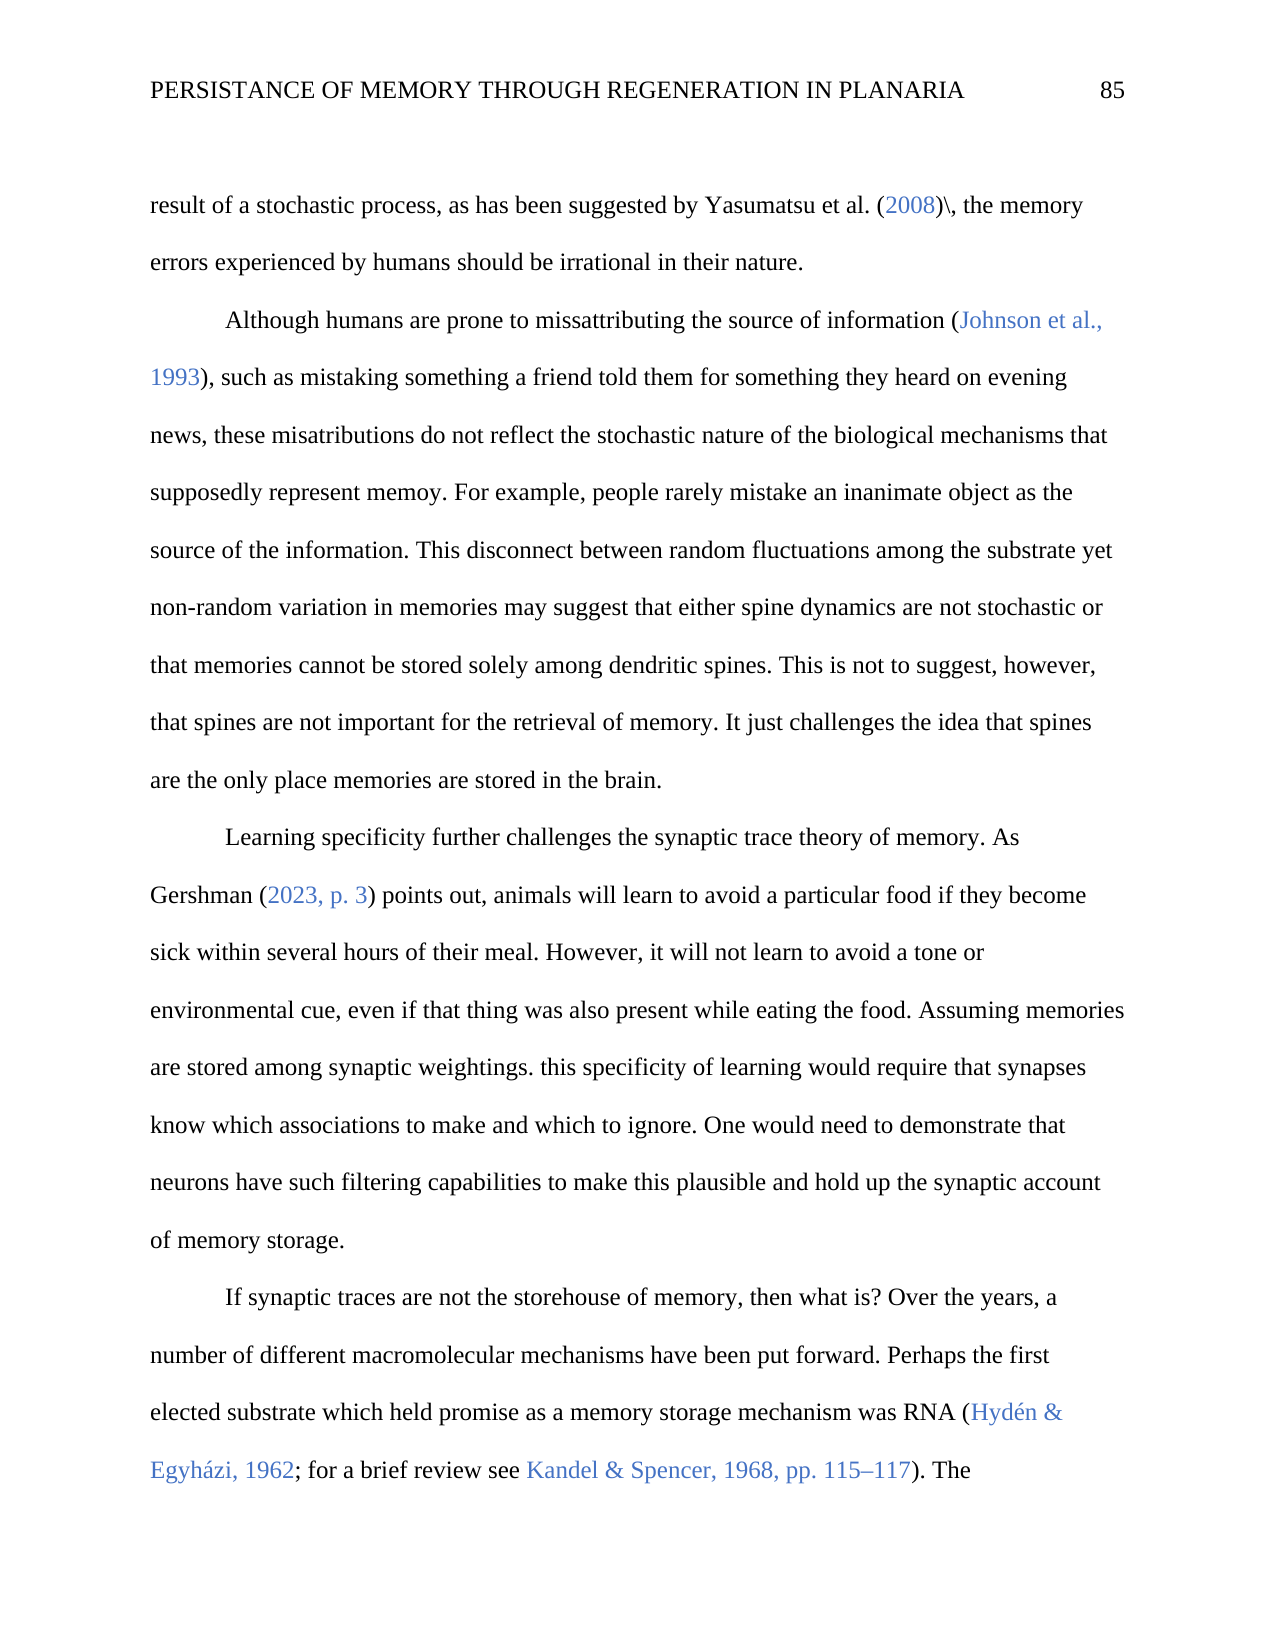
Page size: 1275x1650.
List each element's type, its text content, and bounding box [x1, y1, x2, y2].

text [150, 1282, 1125, 1484]
text Learning specificity further challenges the synaptic trace theory of memory. As Gershman (2023, p. 3) points out, animals will learn to avoid a particular food if they become sick within several hours of their meal. However, it will not learn to avoid a tone or environmental cue, even if that thing was also present while eating the food. Assuming memories are stored among synaptic weightings. this specificity of learning would require that synapses know which associations to make and which to ignore. One would need to demonstrate that neurons have such filtering capabilities to make this plausible and hold up the synaptic account of memory storage. [150, 822, 1125, 1254]
text Although humans are prone to missattributing the source of information (Johnson et al., 1993), such as mistaking something a friend told them for something they heard on evening news, these misatributions do not reflect the stochastic nature of the biological mechanisms that supposedly represent memoy. For example, people rarely mistake an inanimate object as the source of the information. This disconnect between random fluctuations among the substrate yet non-random variation in memories may suggest that either spine dynamics are not stochastic or that memories cannot be stored solely among dendritic spines. This is not to suggest, however, that spines are not important for the retrieval of memory. It just challenges the idea that spines are the only place memories are stored in the brain. [150, 305, 1125, 794]
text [150, 190, 1125, 276]
